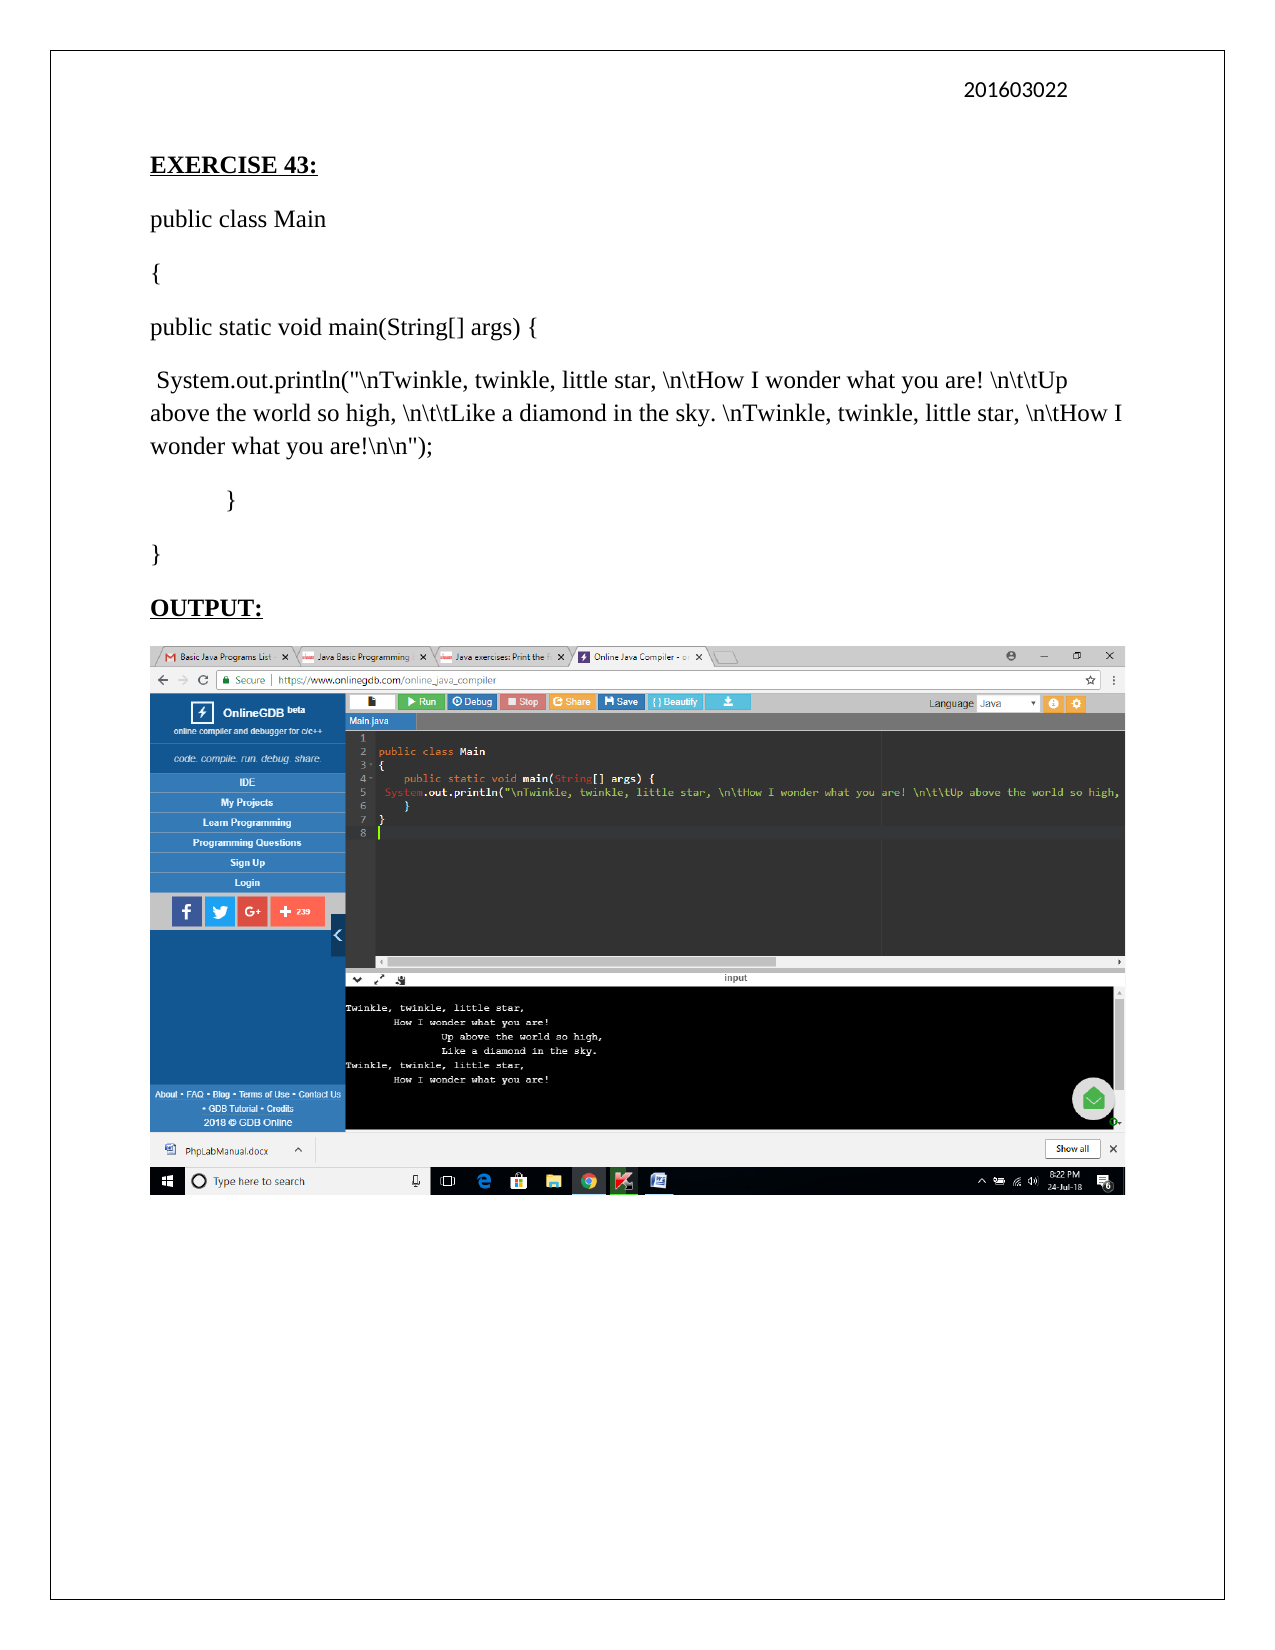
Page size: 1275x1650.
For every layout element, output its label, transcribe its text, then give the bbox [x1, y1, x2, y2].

text System.out.println("\nTwinkle, twinkle, little star, \n\tHow I wonder what you are! \n\t\tUp above the world so high, \n\t\tLike a diamond in the sky. \nTwinkle, twinkle, little star, \n\tHow I wonder what you are!\n\n"); [150, 365, 1125, 460]
text } [150, 539, 1125, 568]
text } [150, 485, 1125, 514]
text public class Main [150, 204, 1125, 233]
text { [150, 258, 1125, 286]
text public static void main(String[] args) { [150, 312, 1125, 340]
text EXERCISE 43: [150, 150, 1125, 179]
picture [150, 646, 1125, 1195]
text OUTPUT: [150, 593, 1125, 622]
